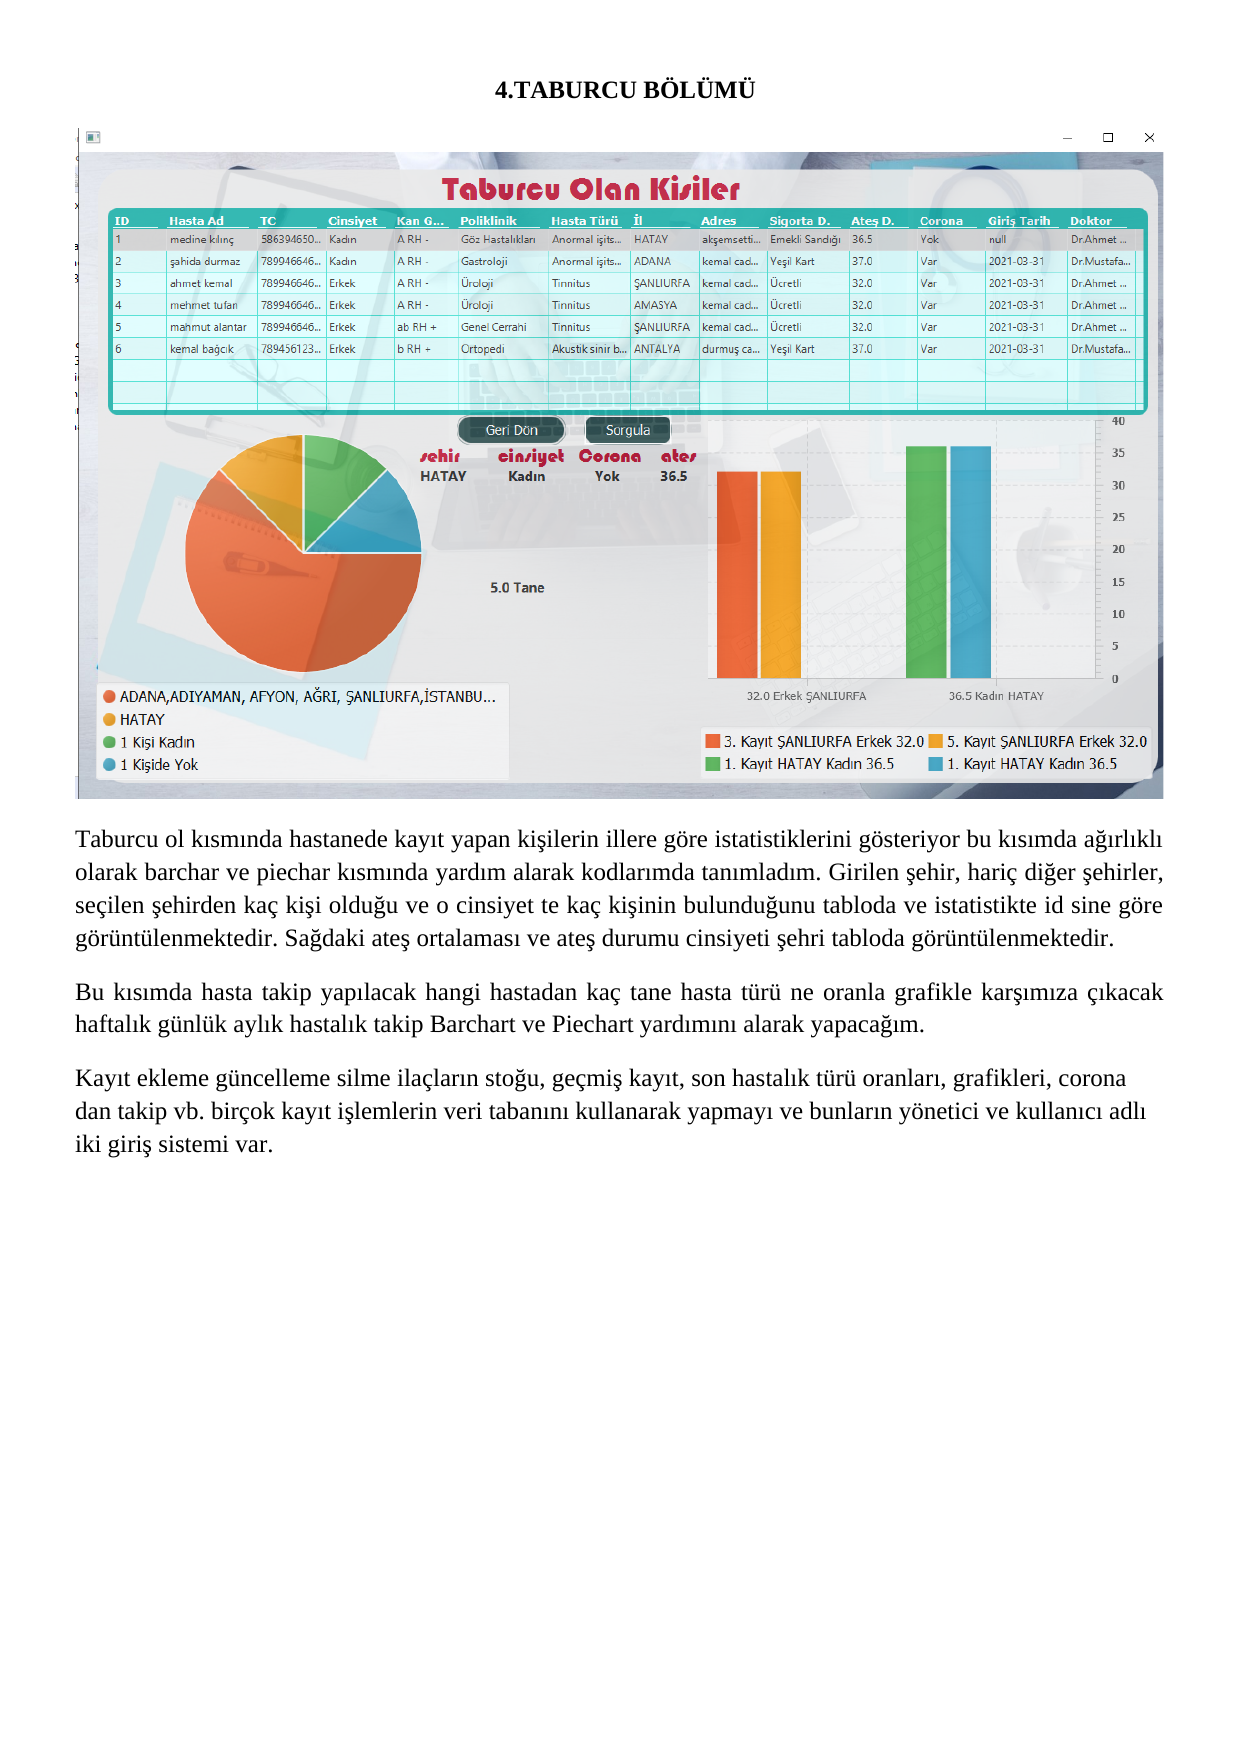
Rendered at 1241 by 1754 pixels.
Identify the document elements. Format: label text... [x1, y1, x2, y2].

picture [75, 128, 1164, 799]
text Kayıt ekleme güncelleme silme ilaçların stoğu, geçmiş kayıt, son hastalık türü oranları, grafikleri, corona dan takip vb. birçok kayıt işlemlerin veri tabanını kullanarak yapmayı ve bunların yönetici ve kullanıcı adlı iki giriş sistemi var. [75, 1063, 1165, 1158]
text 4.TABURCU BÖLÜMÜ [75, 75, 1165, 104]
text Bu kısımda hasta takip yapılacak hangi hastadan kaç tane hasta türü ne oranla grafikle karşımıza çıkacak haftalık günlük aylık hastalık takip Barchart ve Piechart yardımını alarak yapacağım. [75, 977, 1165, 1038]
text Taburcu ol kısmında hastanede kayıt yapan kişilerin illere göre istatistiklerini gösteriyor bu kısımda ağırlıklı olarak barchar ve piechar kısmında yardım alarak kodlarımda tanımladım. Girilen şehir, hariç diğer şehirler, seçilen şehirden kaç kişi olduğu ve o cinsiyet te kaç kişinin bulunduğunu tabloda ve istatistikte id sine göre görüntülenmektedir. Sağdaki ateş ortalaması ve ateş durumu cinsiyeti şehri tabloda görüntülenmektedir. [75, 824, 1165, 951]
